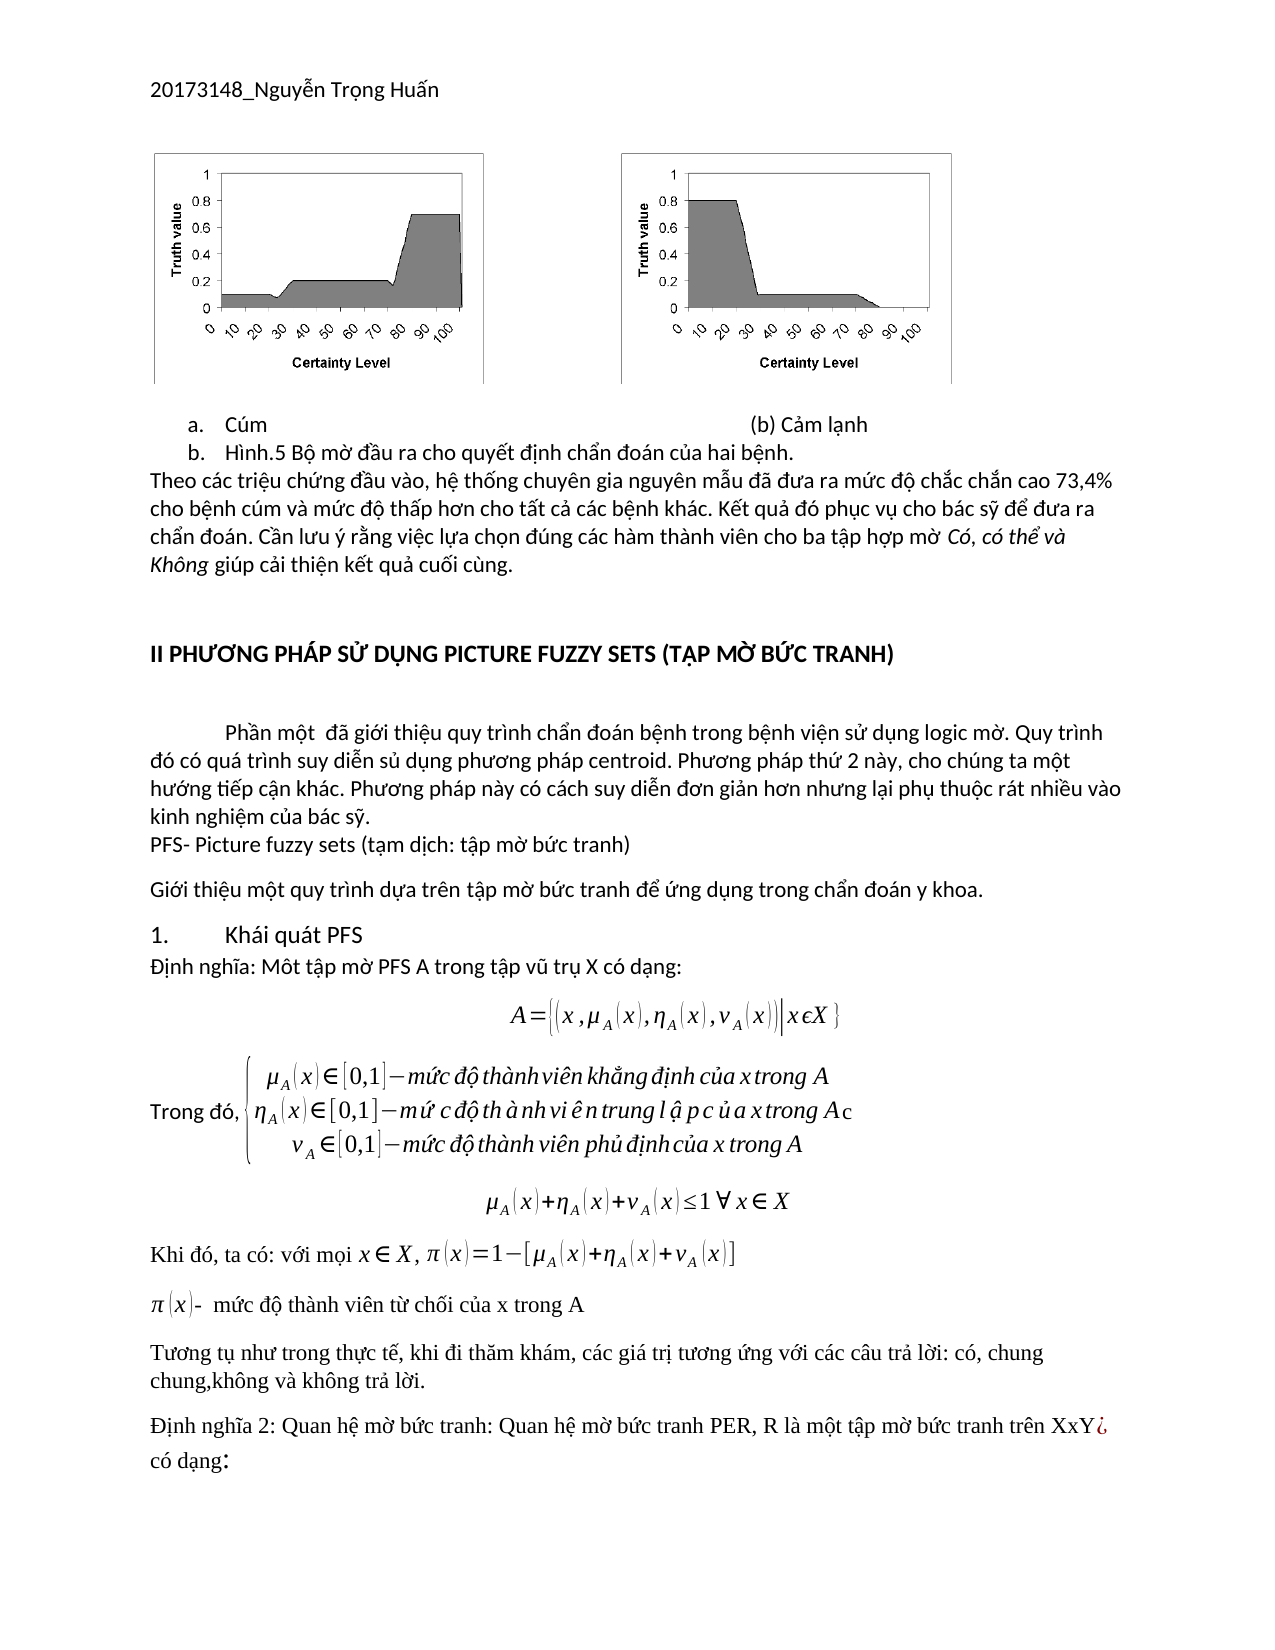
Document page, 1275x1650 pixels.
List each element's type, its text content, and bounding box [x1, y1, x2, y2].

list Cúm (b) Cảm lạnh [187, 410, 1125, 438]
subtitle 1. Khái quát PFS [150, 919, 1125, 950]
text Khi đó, ta có: với mọi , [150, 1238, 1125, 1270]
text Trong đó, c [150, 1056, 1125, 1167]
text Phần một đã giới thiệu quy trình chẩn đoán bệnh trong bệnh viện sử dụng logic mờ. Quy trình đó có quá trình suy diễn sủ dụng phương pháp centroid. Phương pháp thứ 2 này, cho chúng ta một hướng tiếp cận khác. Phương pháp này có cách suy diễn đơn giản hơn nhưng lại phụ thuộc rát nhiều vào kinh nghiệm của bác sỹ. [150, 718, 1125, 830]
list Hình.5 Bộ mờ đầu ra cho quyết định chẩn đoán của hai bệnh. [187, 438, 1125, 466]
picture [617, 150, 956, 388]
text Giới thiệu một quy trình dựa trên tập mờ bức tranh để ứng dụng trong chẩn đoán y khoa. [150, 875, 1125, 903]
text - mức độ thành viên từ chối của x trong A [150, 1289, 1125, 1320]
picture [150, 150, 488, 388]
text Định nghĩa: Môt tập mờ PFS A trong tập vũ trụ X có dạng: [150, 952, 1125, 980]
text Theo các triệu chứng đầu vào, hệ thống chuyên gia nguyên mẫu đã đưa ra mức độ chắc chắn cao 73,4% cho bệnh cúm và mức độ thấp hơn cho tất cả các bệnh khác. Kết quả đó phục vụ cho bác sỹ để đưa ra chẩn đoán. Cần lưu ý rằng việc lựa chọn đúng các hàm thành viên cho ba tập hợp mờ Có, có thể và Không giúp cải thiện kết quả cuối cùng. [150, 466, 1125, 578]
text Tương tụ như trong thực tế, khi đi thăm khám, các giá trị tương ứng với các câu trả lời: có, chung chung,không và không trả lời. [150, 1338, 1125, 1393]
text Định nghĩa 2: Quan hệ mờ bức tranh: Quan hệ mờ bức tranh PER, R là một tập mờ bức tranh trên XxY có dạng: [150, 1412, 1125, 1474]
text PFS- Picture fuzzy sets (tạm dịch: tập mờ bức tranh) [150, 830, 1125, 858]
subtitle II PHƯƠNG PHÁP SỬ DỤNG PICTURE FUZZY SETS (TẬP MỜ BỨC TRANH) [150, 638, 1125, 669]
